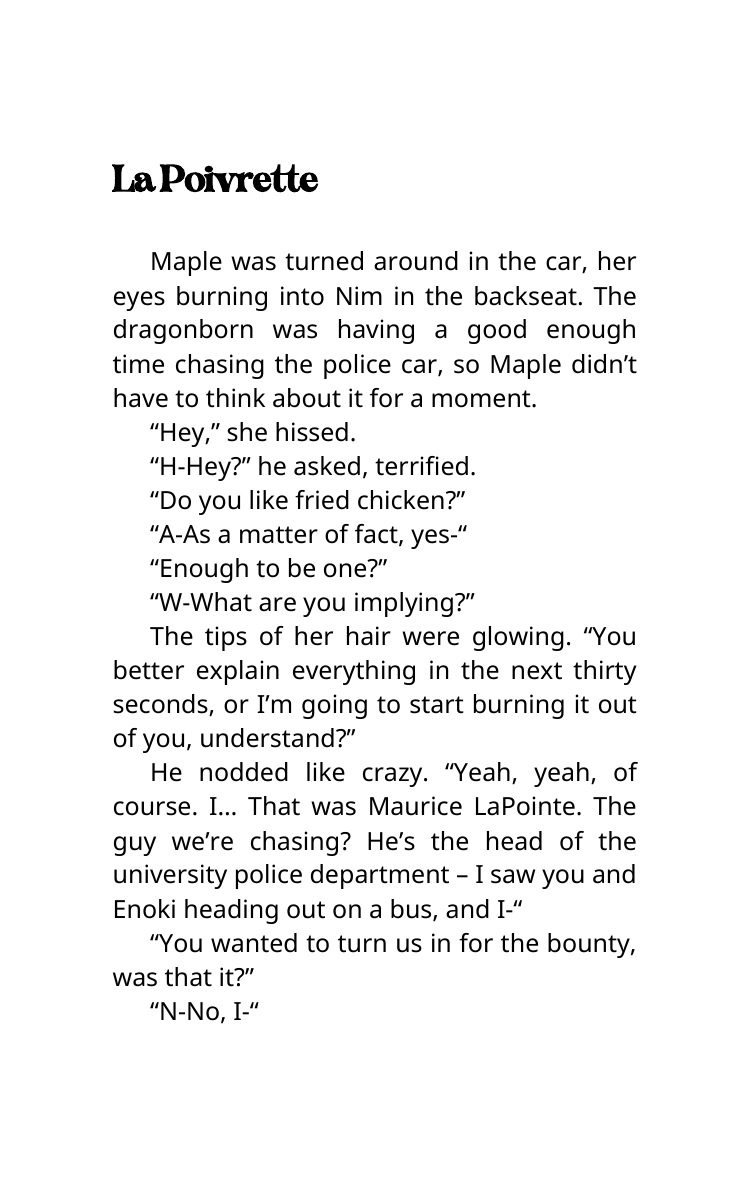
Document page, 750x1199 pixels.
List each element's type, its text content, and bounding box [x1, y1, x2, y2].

subtitle La Poivrette [112, 150, 637, 210]
text “Hey,” she hissed. [112, 414, 637, 448]
text “H-Hey?” he asked, terrified. [112, 448, 637, 482]
text “You wanted to turn us in for the bounty, was that it?” [112, 925, 637, 993]
text “W-What are you implying?” [112, 585, 637, 619]
text “N-No, I-“ [112, 993, 637, 1027]
text “A-As a matter of fact, yes-“ [112, 517, 637, 551]
text “Do you like fried chicken?” [112, 482, 637, 517]
text “Enough to be one?” [112, 551, 637, 585]
text The tips of her hair were glowing. “You better explain everything in the next thirty seconds, or I’m going to start burning it out of you, understand?” [112, 619, 637, 755]
text He nodded like crazy. “Yeah, yeah, of course. I… That was Maurice LaPointe. The guy we’re chasing? He’s the head of the university police department – I saw you and Enoki heading out on a bus, and I-“ [112, 755, 637, 925]
text Maple was turned around in the car, her eyes burning into Nim in the backseat. The dragonborn was having a good enough time chasing the police car, so Maple didn’t have to think about it for a moment. [112, 244, 637, 414]
